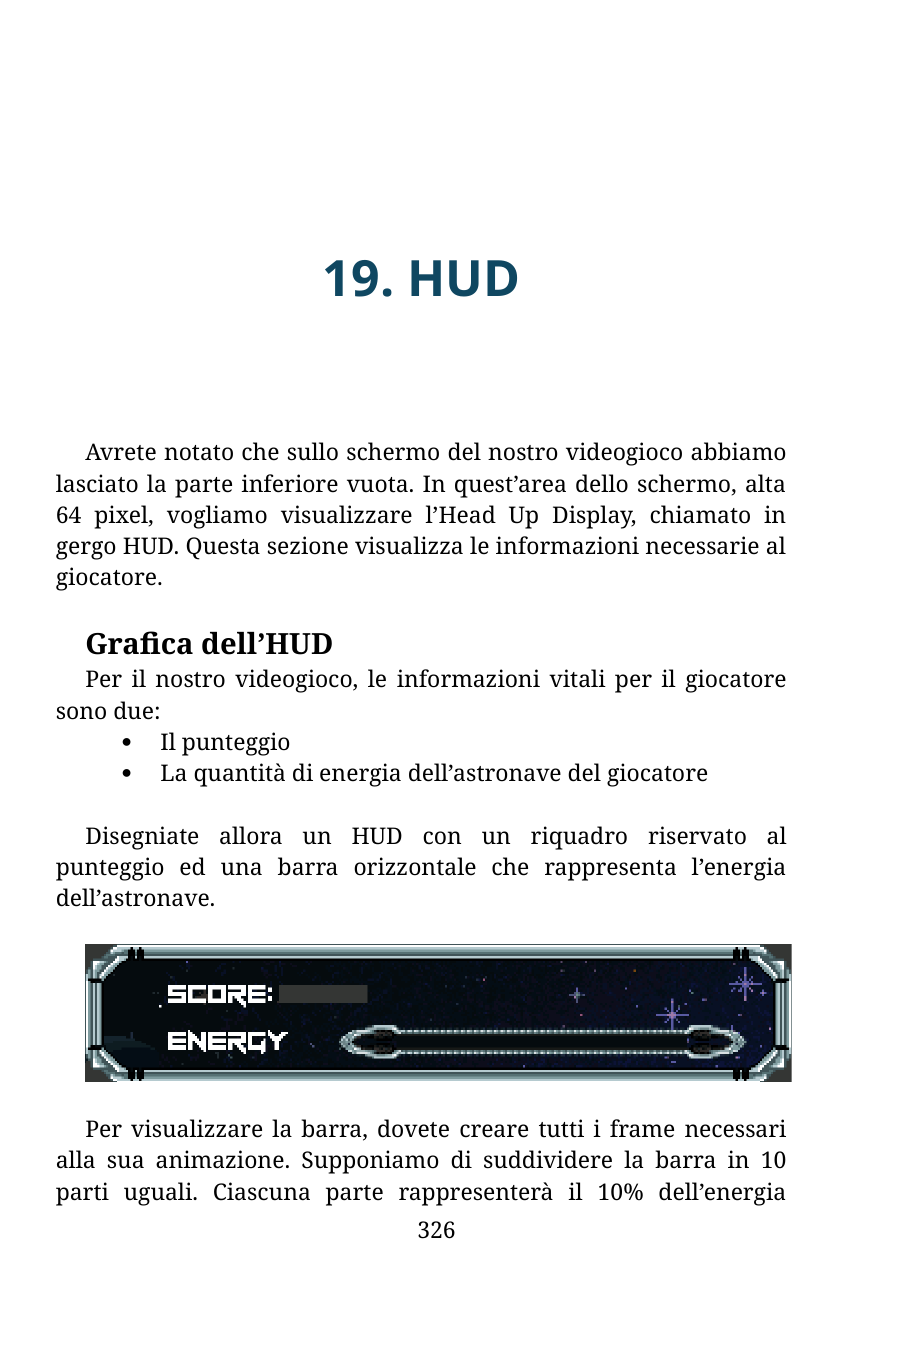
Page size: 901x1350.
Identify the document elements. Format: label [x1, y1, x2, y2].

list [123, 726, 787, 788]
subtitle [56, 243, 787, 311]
picture [85, 944, 792, 1082]
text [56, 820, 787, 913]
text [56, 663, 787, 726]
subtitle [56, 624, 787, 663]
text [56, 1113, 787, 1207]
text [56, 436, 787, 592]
